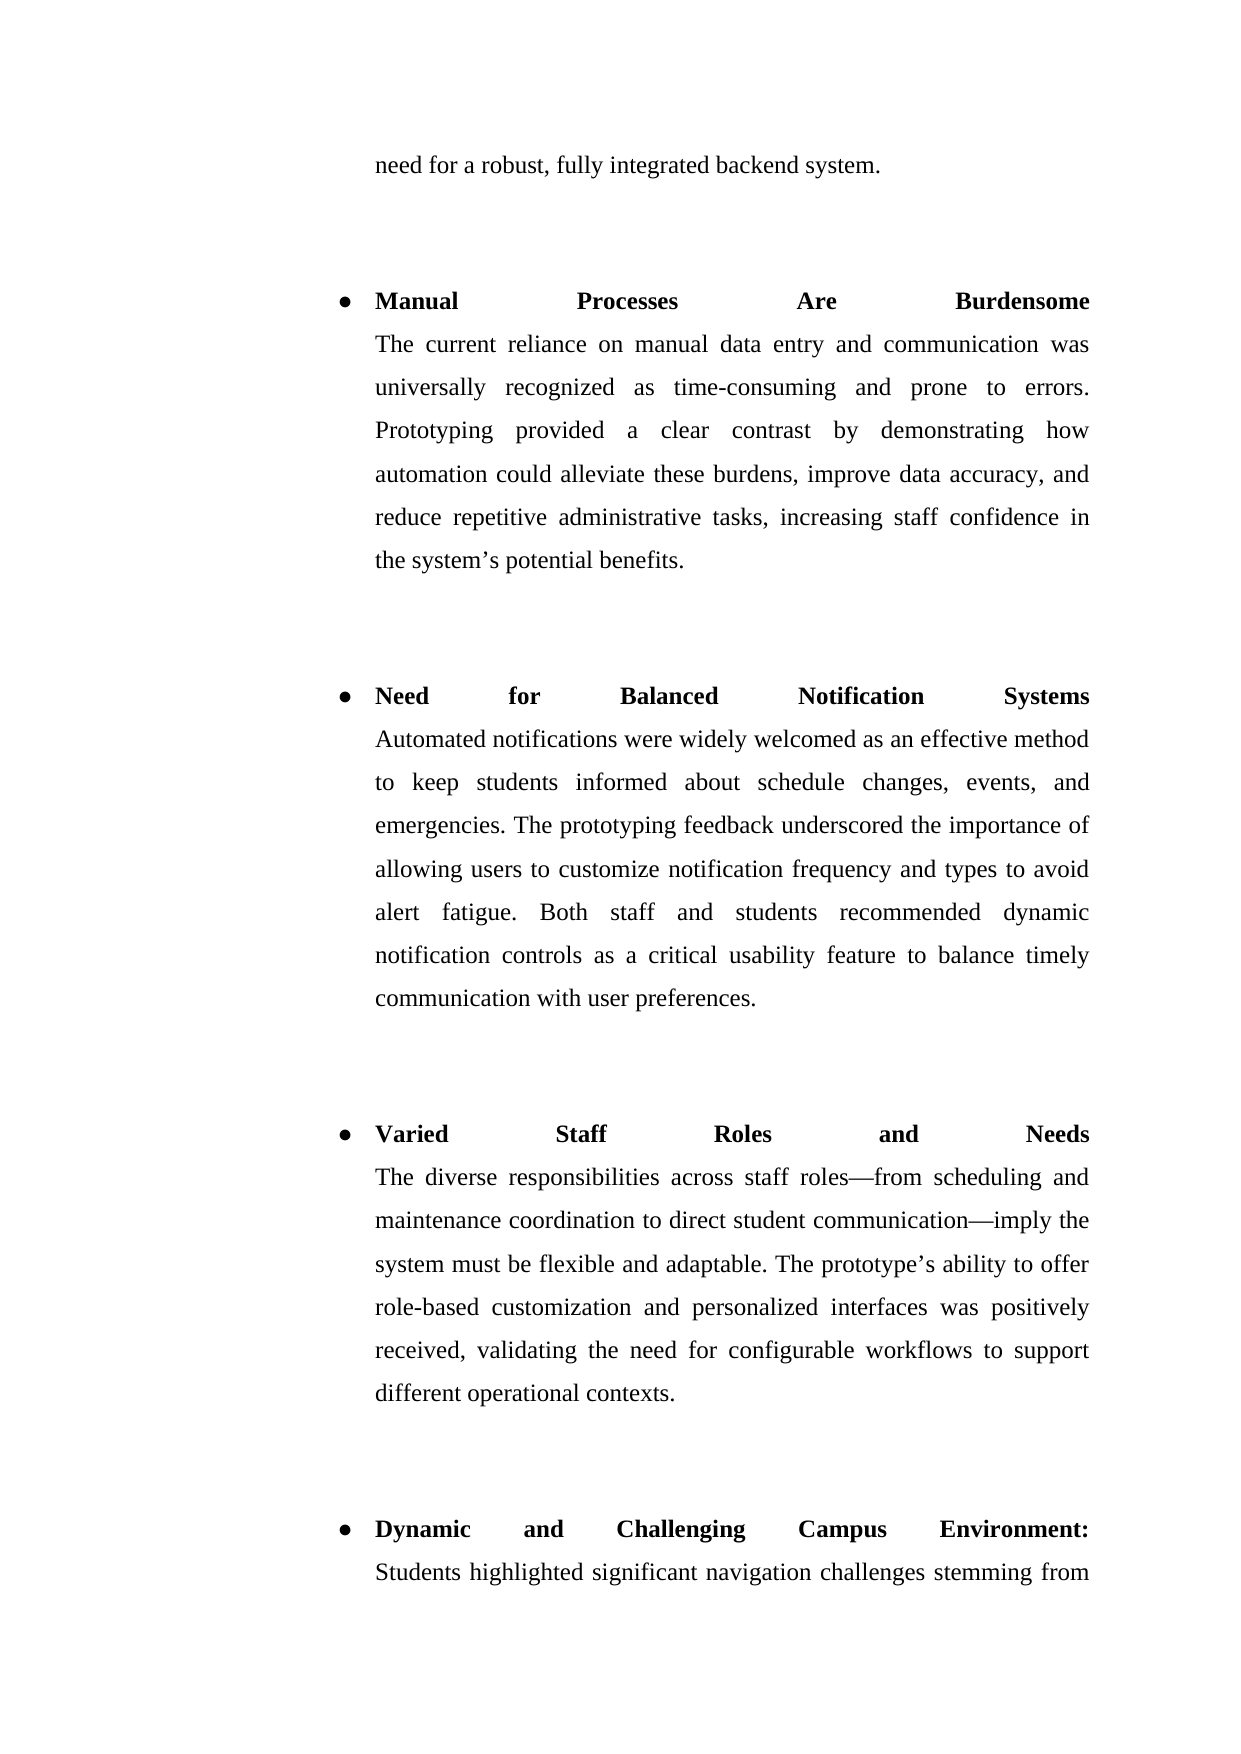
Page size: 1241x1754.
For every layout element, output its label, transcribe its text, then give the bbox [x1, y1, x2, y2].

list Manual Processes Are Burdensome The current reliance on manual data entry and communication was universally recognized as time-consuming and prone to errors. Prototyping provided a clear contrast by demonstrating how automation could alleviate these burdens, improve data accuracy, and reduce repetitive administrative tasks, increasing staff confidence in the system’s potential benefits. [337, 286, 1090, 574]
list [337, 1514, 1090, 1586]
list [337, 150, 1090, 179]
list Varied Staff Roles and Needs The diverse responsibilities across staff roles—from scheduling and maintenance coordination to direct student communication—imply the system must be flexible and adaptable. The prototype’s ability to offer role-based customization and personalized interfaces was positively received, validating the need for configurable workflows to support different operational contexts. [337, 1119, 1090, 1407]
list Need for Balanced Notification Systems Automated notifications were widely welcomed as an effective method to keep students informed about schedule changes, events, and emergencies. The prototyping feedback underscored the importance of allowing users to customize notification frequency and types to avoid alert fatigue. Both staff and students recommended dynamic notification controls as a critical usability feature to balance timely communication with user preferences. [337, 681, 1090, 1012]
